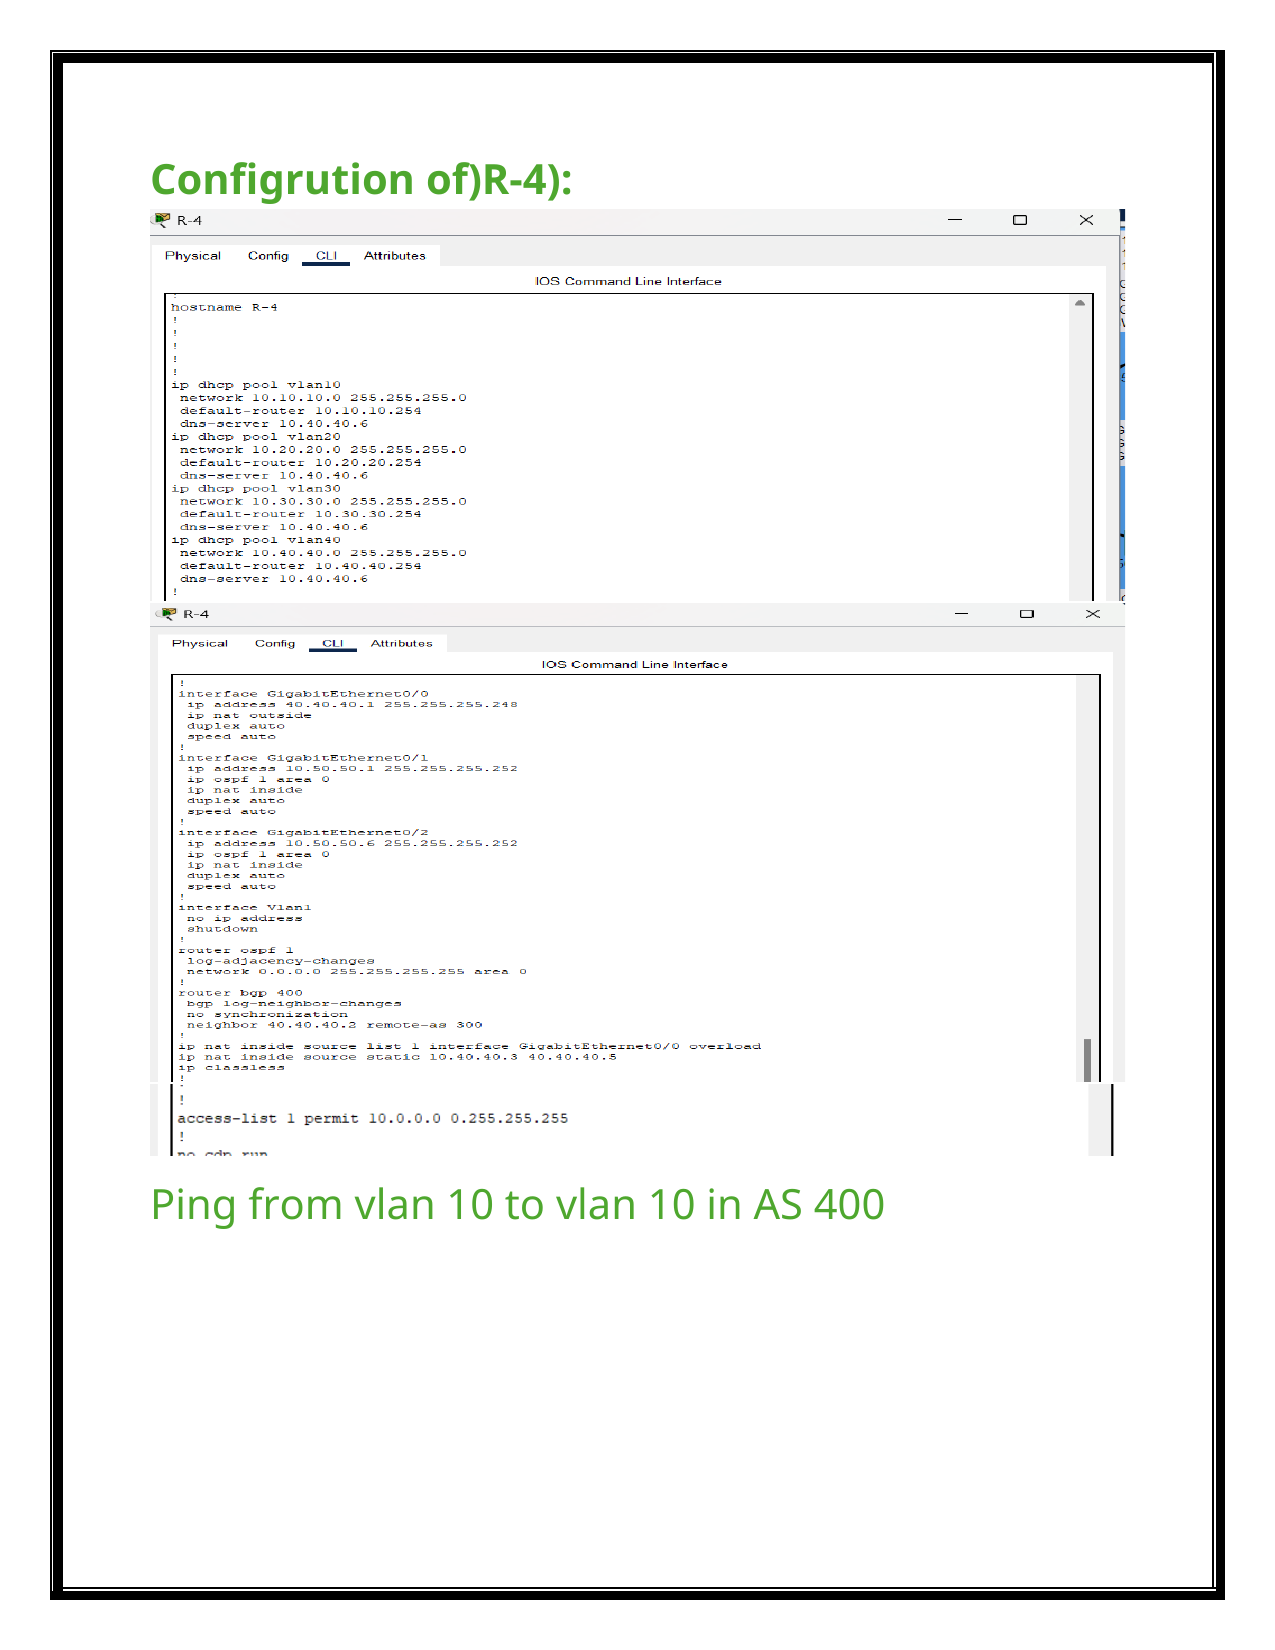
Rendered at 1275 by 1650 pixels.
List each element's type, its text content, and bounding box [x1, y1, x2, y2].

picture [150, 209, 1125, 601]
text Ping from vlan 10 to vlan 10 in AS 400 [150, 1175, 1125, 1231]
picture [150, 603, 1125, 1082]
text Configrution of)R-4): [150, 150, 1125, 209]
picture [150, 1084, 1125, 1156]
